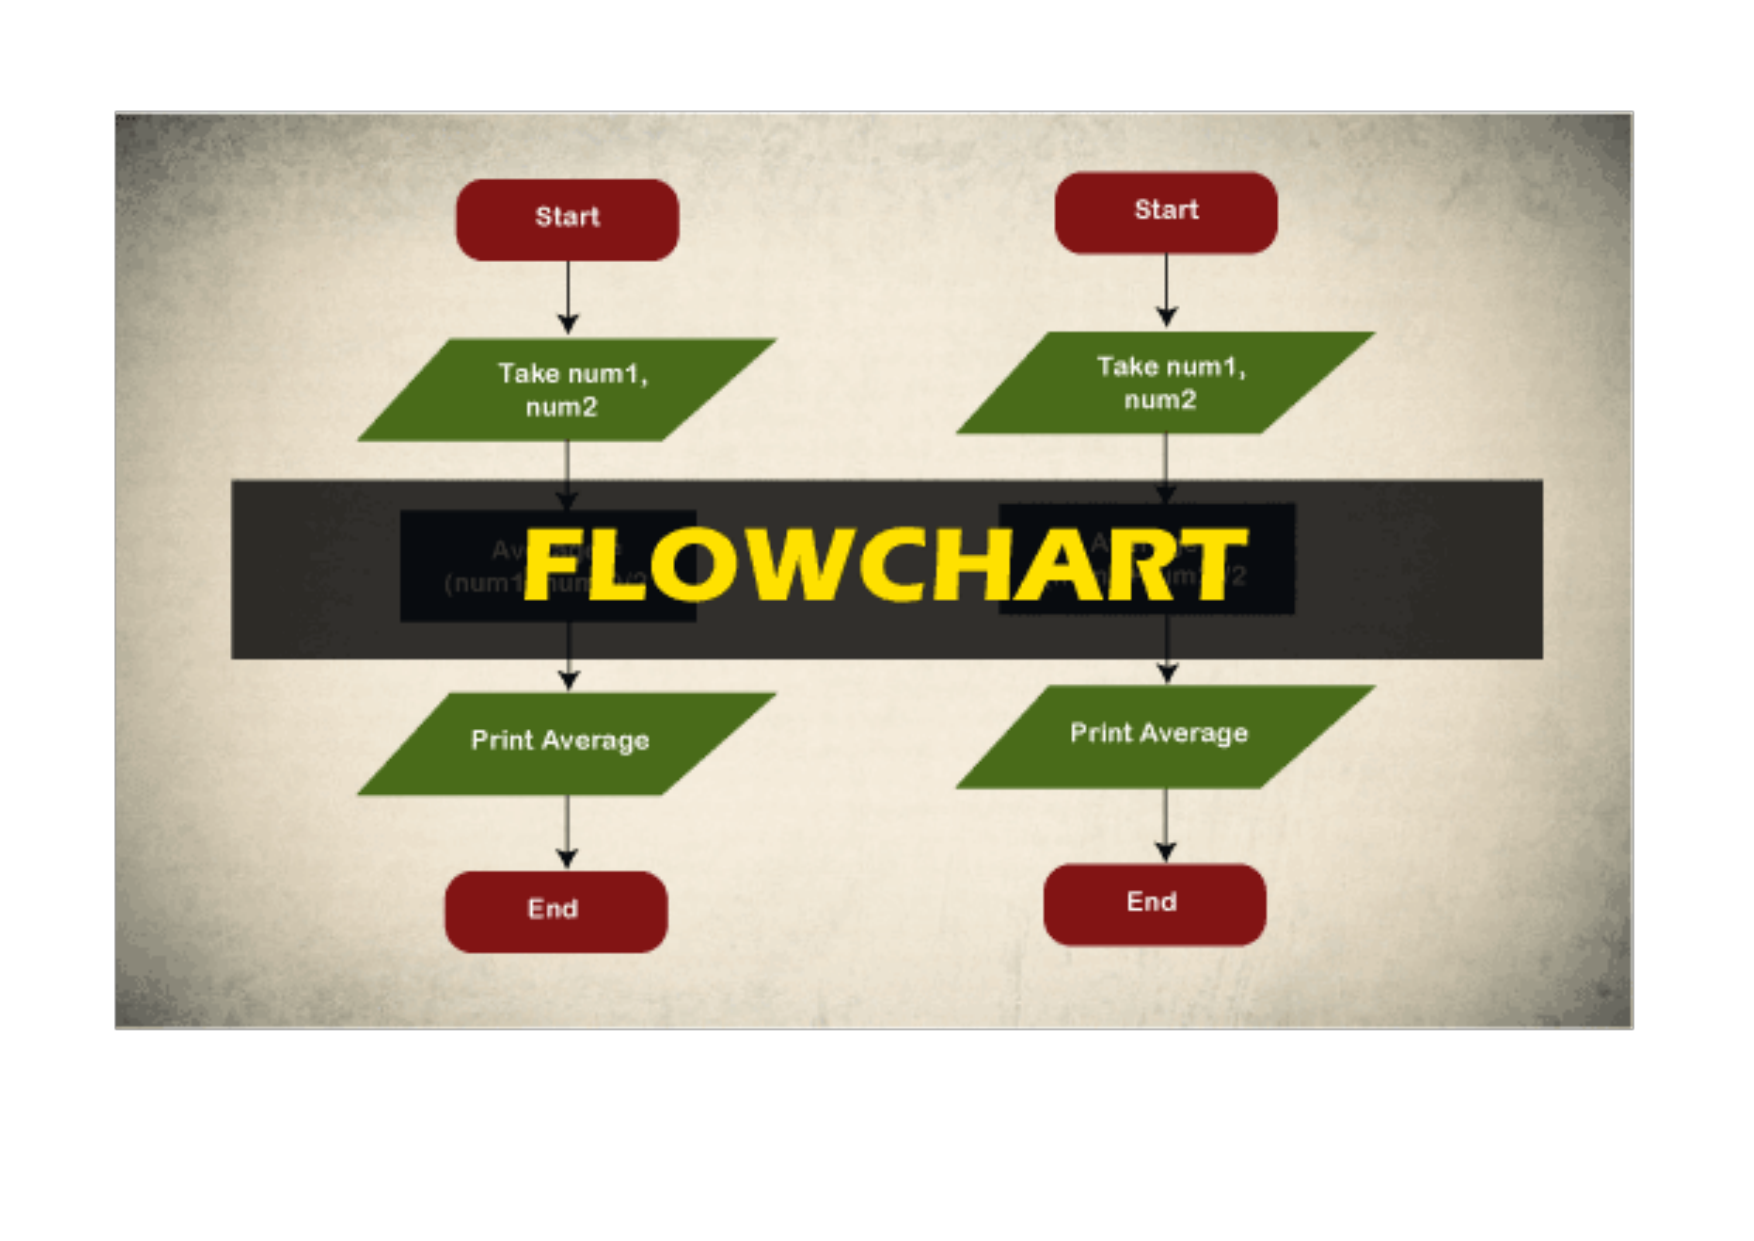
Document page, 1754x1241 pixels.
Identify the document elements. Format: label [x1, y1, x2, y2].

picture [88, 101, 1640, 1036]
